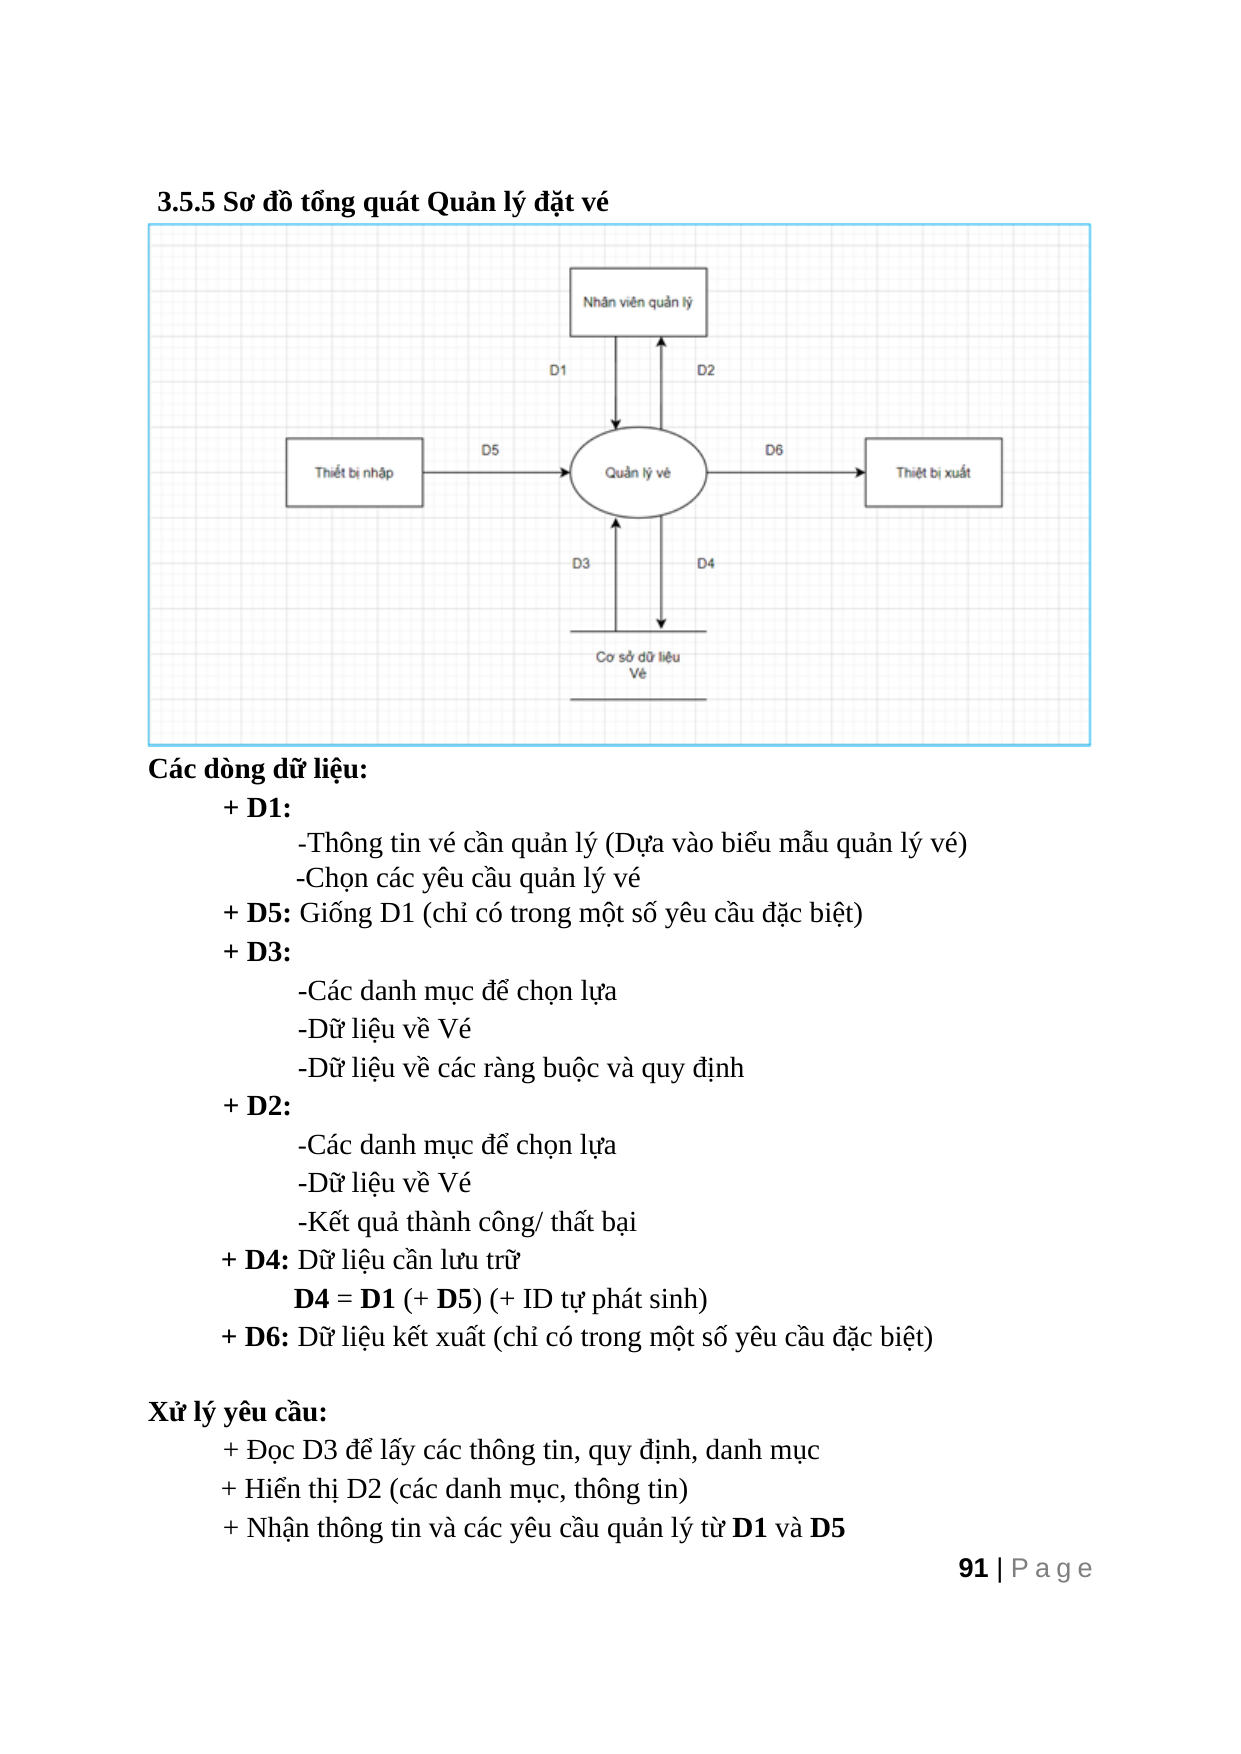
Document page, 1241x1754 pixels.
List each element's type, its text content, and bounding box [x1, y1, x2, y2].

text + D3: [148, 934, 1092, 968]
text + D4: Dữ liệu cần lưu trữ [148, 1242, 1092, 1276]
text -Các danh mục để chọn lựa [223, 1127, 1092, 1160]
text + Đọc D3 để lấy các thông tin, quy định, danh mục [148, 1432, 1092, 1466]
text + D1: [148, 790, 1092, 823]
text -Thông tin vé cần quản lý (Dựa vào biểu mẫu quản lý vé) [223, 825, 1092, 859]
text -Dữ liệu về Vé [298, 1011, 1092, 1045]
text Các dòng dữ liệu: [148, 751, 1092, 785]
text -Dữ liệu về Vé [223, 1165, 1092, 1199]
text -Kết quả thành công/ thất bại [223, 1204, 1092, 1237]
text + D2: [148, 1088, 1092, 1122]
text -Dữ liệu về các ràng buộc và quy định [298, 1050, 1092, 1083]
text + Nhận thông tin và các yêu cầu quản lý từ D1 và D5 [148, 1510, 1092, 1544]
text -Chọn các yêu cầu quản lý vé [148, 860, 1092, 894]
text Xử lý yêu cầu: [148, 1394, 1092, 1427]
picture [147, 223, 1092, 747]
text 3.5.5 Sơ đồ tổng quát Quản lý đặt vé [148, 184, 1092, 217]
text + D6: Dữ liệu kết xuất (chỉ có trong một số yêu cầu đặc biệt) [148, 1319, 1092, 1353]
text + Hiển thị D2 (các danh mục, thông tin) [148, 1472, 1092, 1505]
text + D5: Giống D1 (chỉ có trong một số yêu cầu đặc biệt) [148, 896, 1092, 929]
text -Các danh mục để chọn lựa [298, 973, 1092, 1006]
text D4 = D1 (+ D5) (+ ID tự phát sinh) [148, 1281, 1092, 1314]
